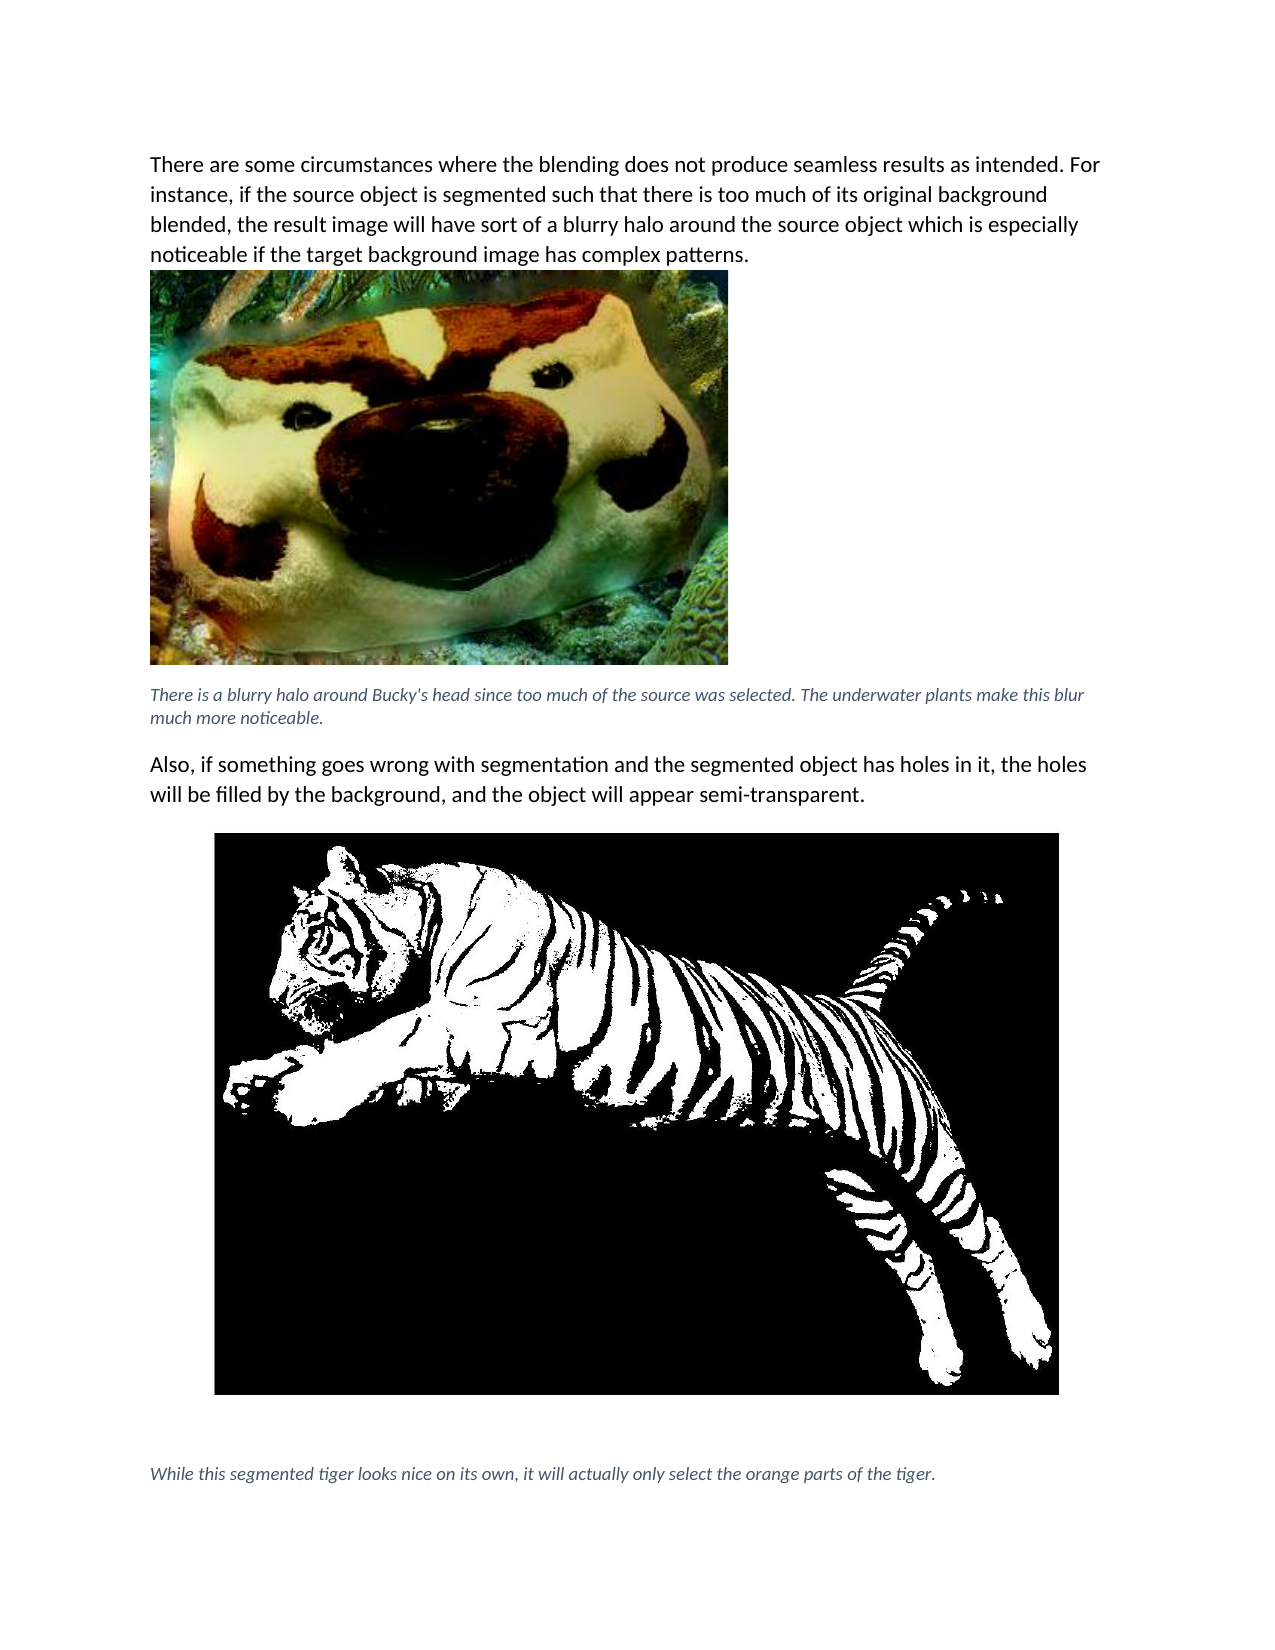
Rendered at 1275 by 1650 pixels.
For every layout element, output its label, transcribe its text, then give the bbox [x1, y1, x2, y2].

text There is a blurry halo around Bucky's head since too much of the source was selected. The underwater plants make this blur much more noticeable. [150, 683, 1125, 729]
picture [150, 810, 1124, 1444]
text While this segmented tiger looks nice on its own, it will actually only select the orange parts of the tiger. [150, 1462, 1125, 1485]
picture [150, 270, 729, 665]
